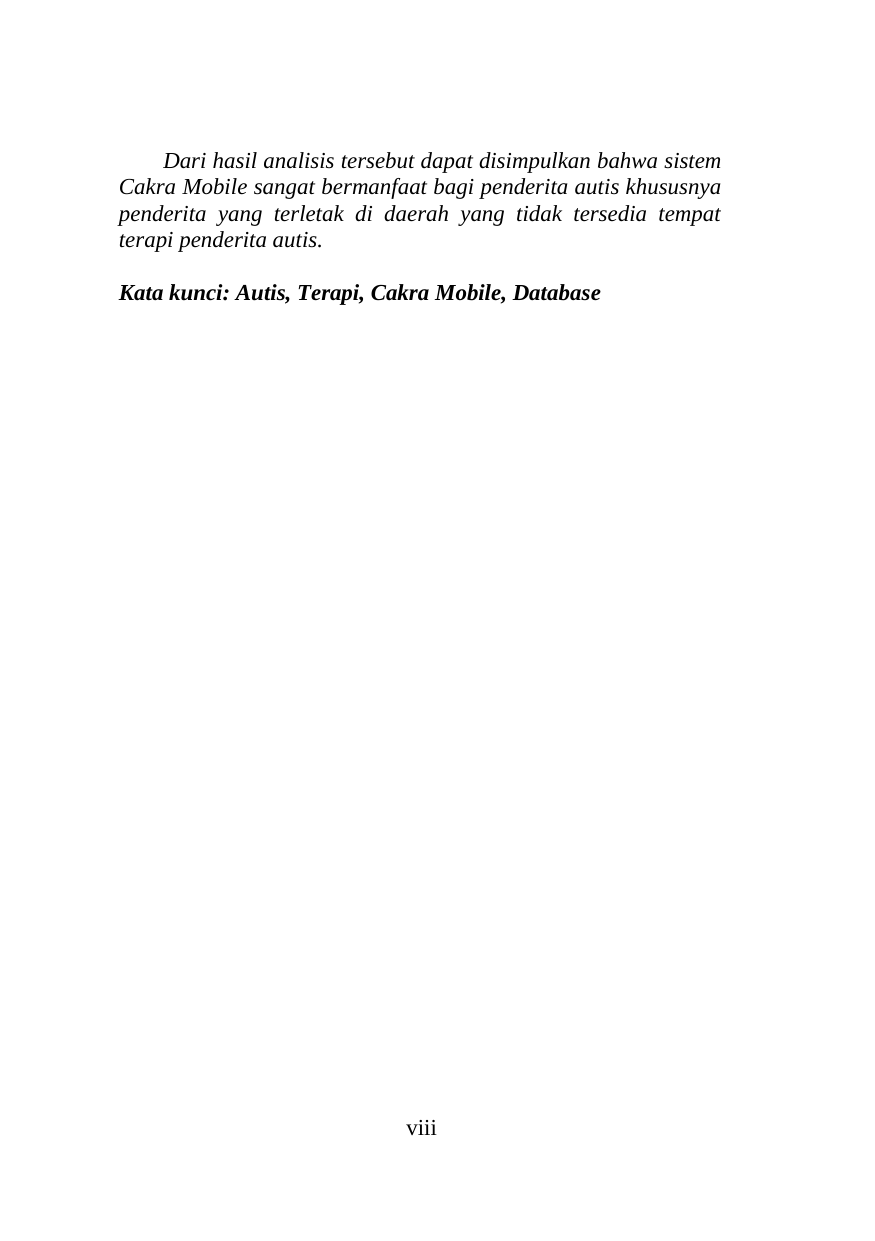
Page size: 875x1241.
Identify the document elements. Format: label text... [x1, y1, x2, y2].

text Kata kunci: Autis, Terapi, Cakra Mobile, Database [119, 279, 724, 305]
text Dari hasil analisis tersebut dapat disimpulkan bahwa sistem Cakra Mobile sangat bermanfaat bagi penderita autis khususnya penderita yang terletak di daerah yang tidak tersedia tempat terapi penderita autis. [119, 147, 724, 252]
